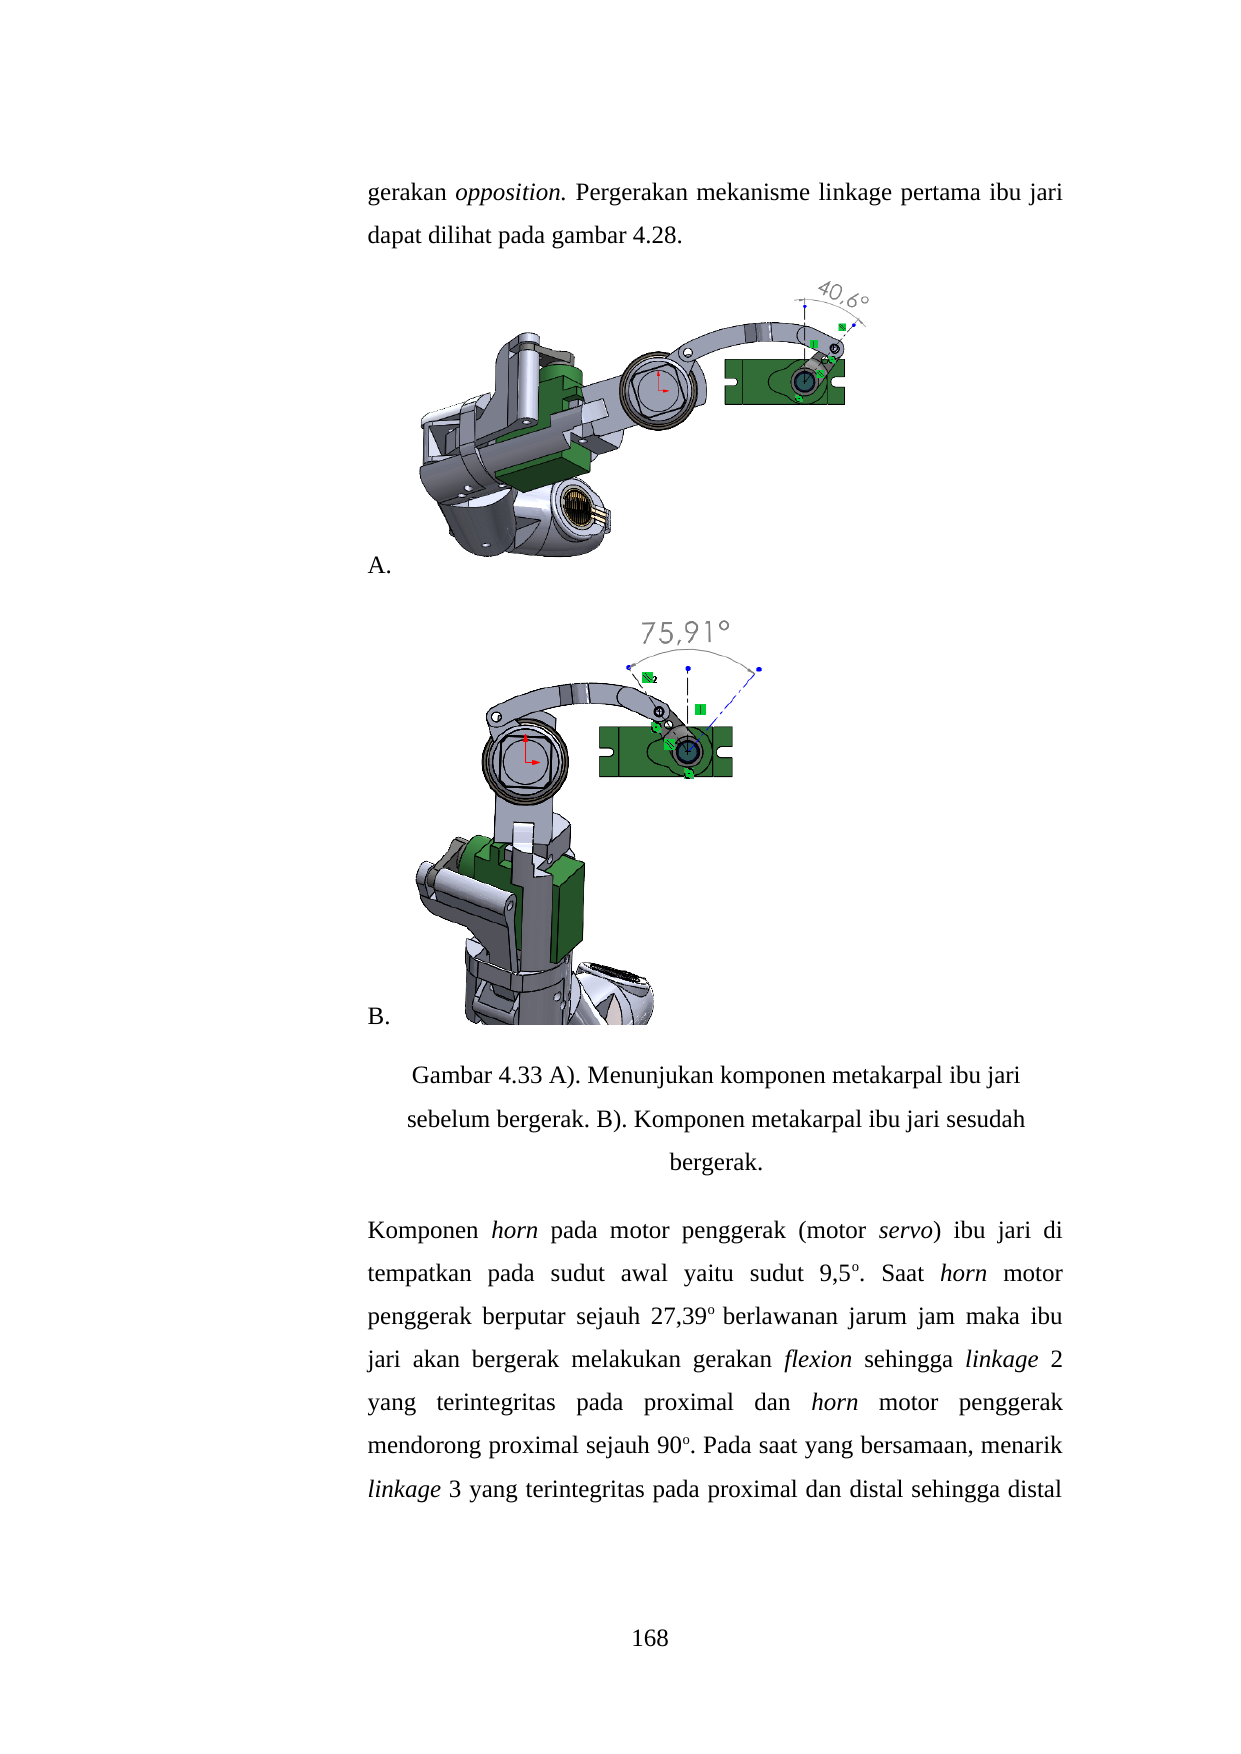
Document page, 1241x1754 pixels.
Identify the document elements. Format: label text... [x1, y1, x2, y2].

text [367, 1215, 1063, 1502]
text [367, 177, 1063, 249]
text Gambar 4.33 A). Menunjukan komponen metakarpal ibu jari sebelum bergerak. B). Komponen metakarpal ibu jari sesudah bergerak. [369, 1061, 1063, 1176]
picture [398, 280, 871, 559]
picture [396, 609, 779, 1025]
